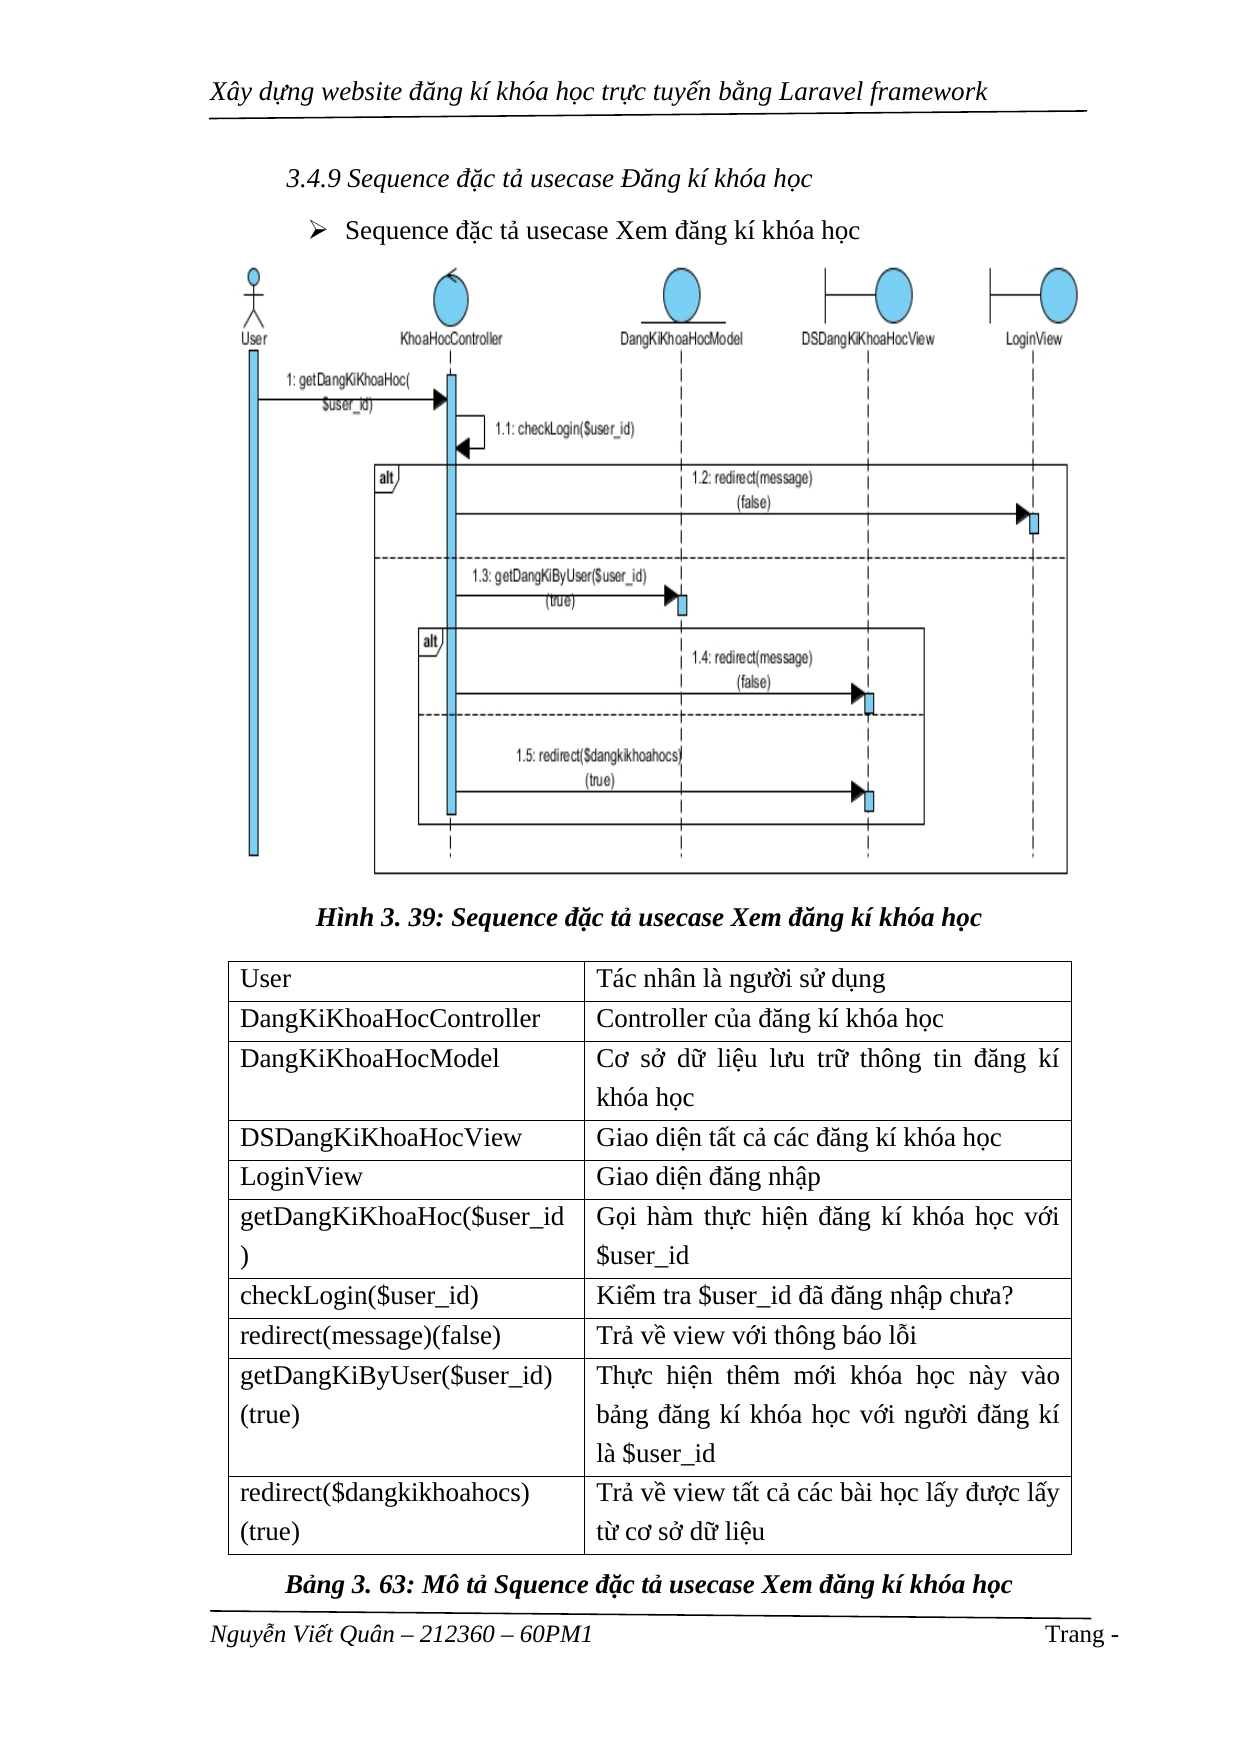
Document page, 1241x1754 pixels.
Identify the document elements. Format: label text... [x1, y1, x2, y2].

table_cell DangKiKhoaHocController [229, 1002, 584, 1041]
table_cell Controller của đăng kí khóa học [585, 1002, 1071, 1041]
table_cell Cơ sở dữ liệu lưu trữ thông tin đăng kí khóa học [585, 1042, 1071, 1119]
table_cell Giao diện đăng nhập [585, 1161, 1071, 1199]
picture [218, 265, 1082, 881]
table_cell Kiểm tra $user_id đã đăng nhập chưa? [585, 1279, 1071, 1318]
table_cell redirect($dangkikhoahocs) (true) [229, 1477, 584, 1554]
table_cell getDangKiByUser($user_id) (true) [229, 1359, 584, 1476]
table_cell Thực hiện thêm mới khóa học này vào bảng đăng kí khóa học với người đăng kí là $user_id [585, 1359, 1071, 1476]
table_header Tác nhân là người sử dụng [585, 962, 1071, 1001]
text Sequence đặc tả usecase Xem đăng kí khóa học [307, 214, 1090, 245]
table_cell DSDangKiKhoaHocView [229, 1121, 584, 1159]
table_cell LoginView [229, 1161, 584, 1199]
table_cell Trả về view tất cả các bài học lấy được lấy từ cơ sở dữ liệu [585, 1477, 1071, 1554]
table_cell DangKiKhoaHocModel [229, 1042, 584, 1119]
text 3.4.9 Sequence đặc tả usecase Đăng kí khóa học [256, 162, 1090, 194]
table_cell Trả về view với thông báo lỗi [585, 1319, 1071, 1358]
table_cell getDangKiKhoaHoc($user_id) [229, 1200, 584, 1278]
table_header User [229, 962, 584, 1001]
table_cell checkLogin($user_id) [229, 1279, 584, 1318]
table_cell Gọi hàm thực hiện đăng kí khóa học với $user_id [585, 1200, 1071, 1278]
table_cell Giao diện tất cả các đăng kí khóa học [585, 1121, 1071, 1159]
table_cell redirect(message)(false) [229, 1319, 584, 1358]
